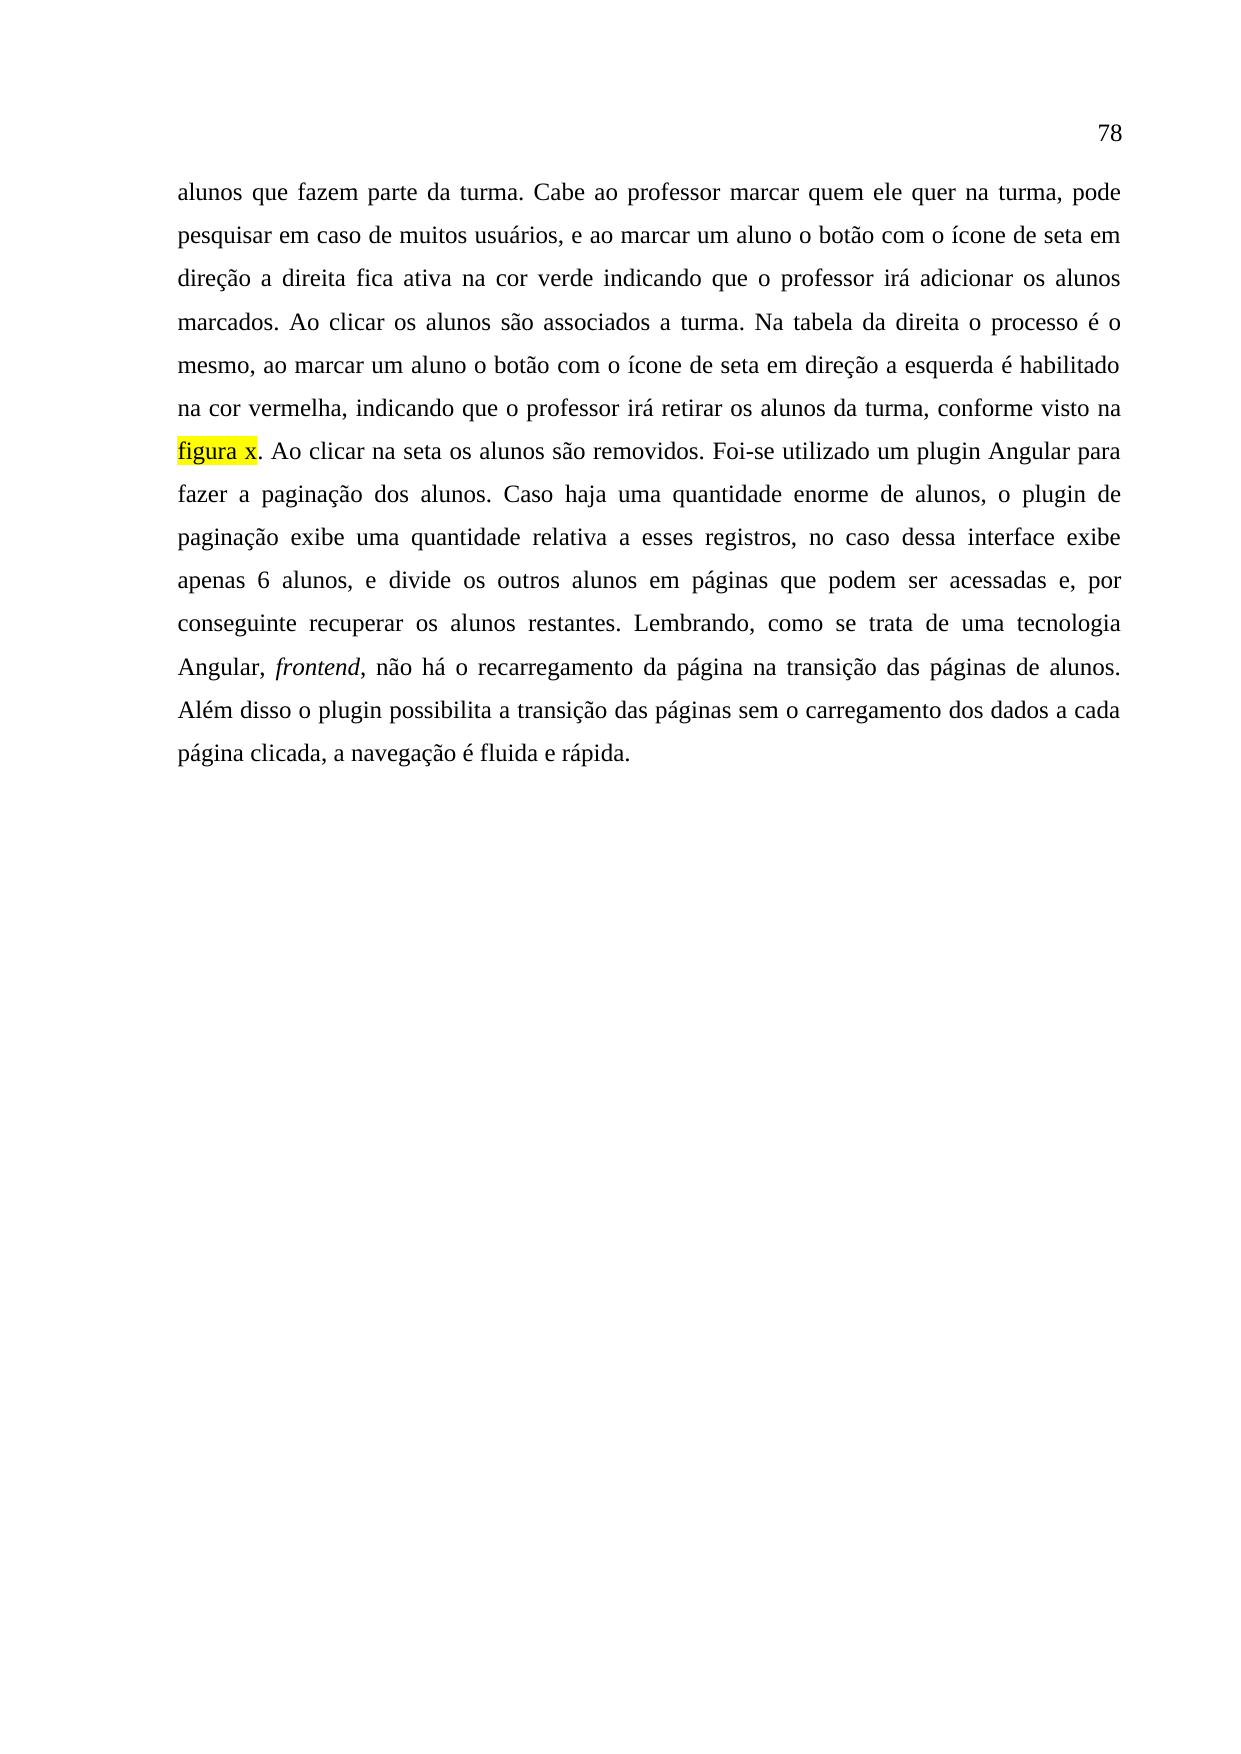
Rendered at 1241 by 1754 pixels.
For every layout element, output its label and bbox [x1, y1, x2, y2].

text [177, 177, 1122, 767]
